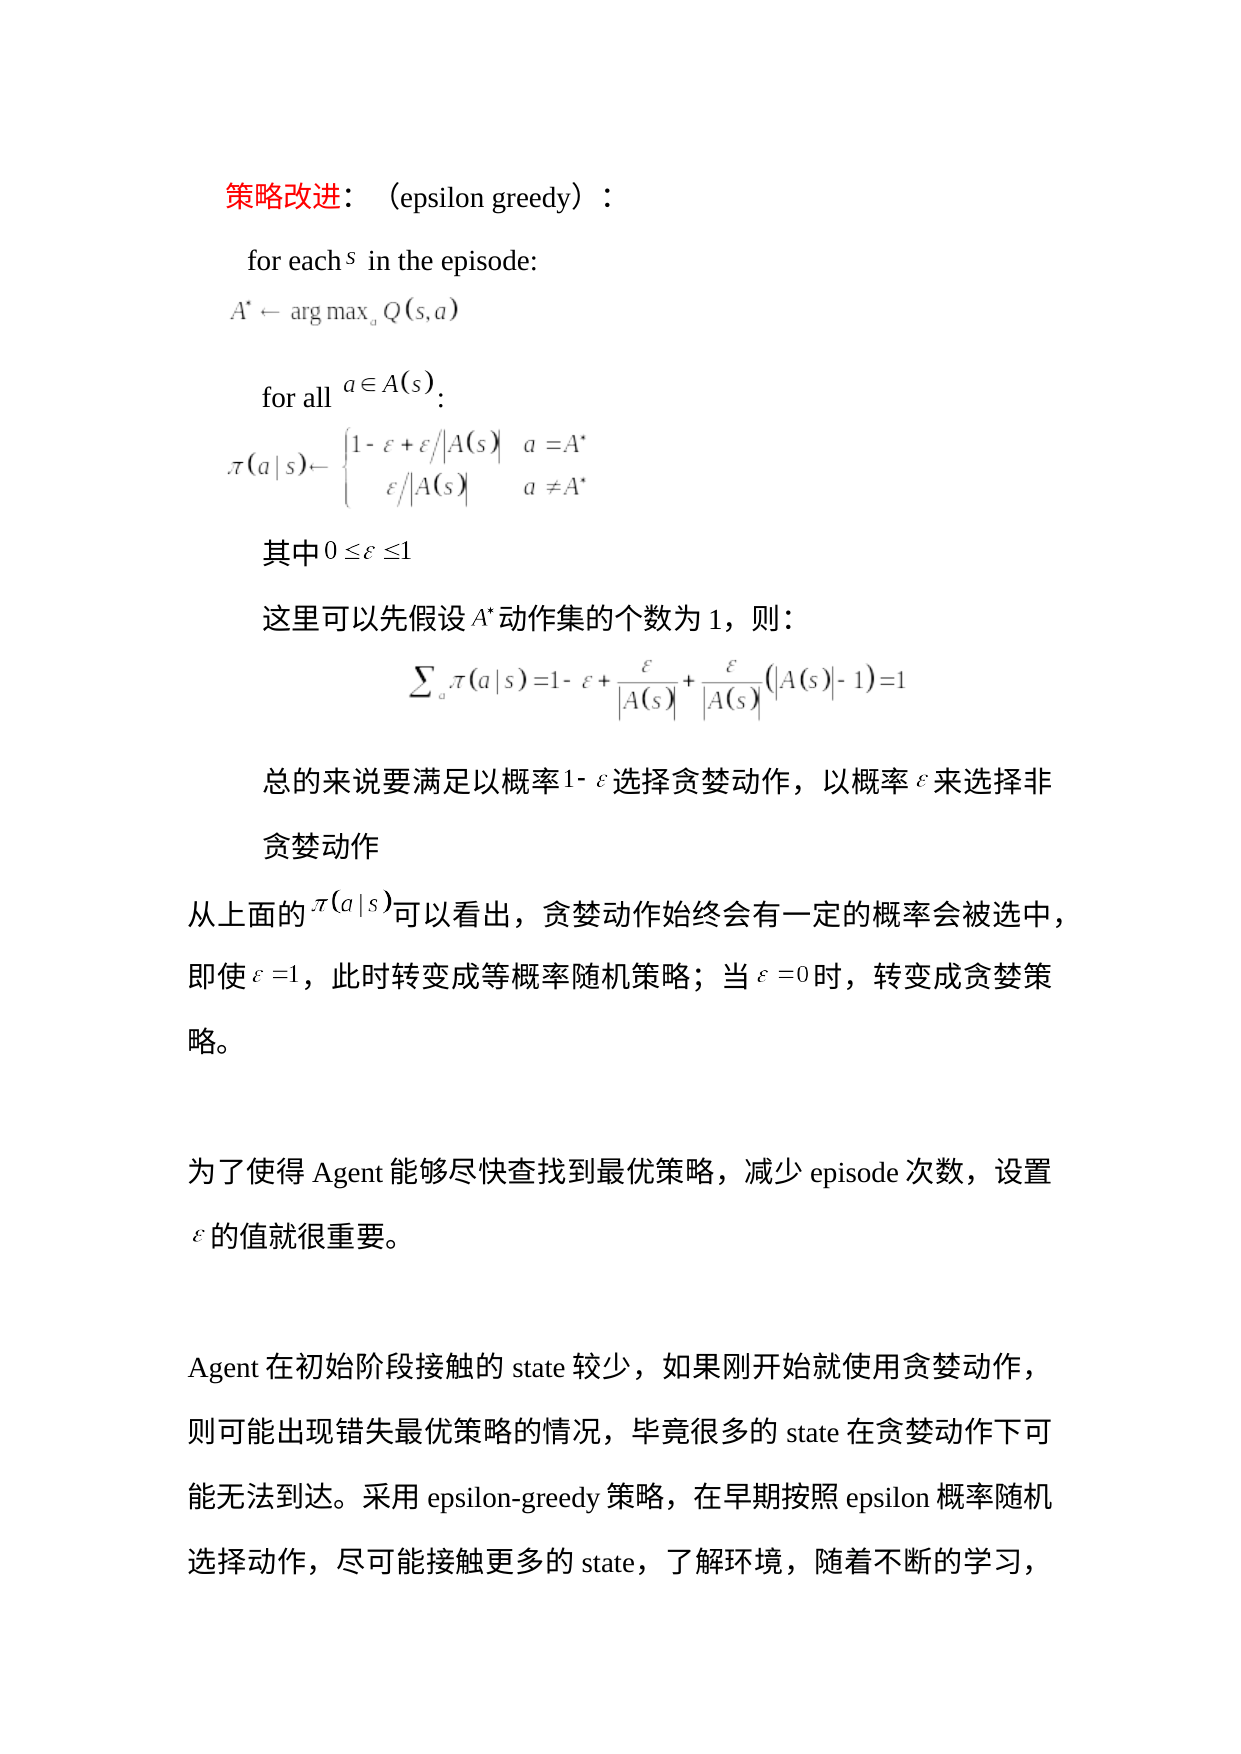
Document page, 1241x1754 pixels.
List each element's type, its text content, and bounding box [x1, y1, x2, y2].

list 其中 [262, 519, 1053, 584]
text 从上面的可以看出，贪婪动作始终会有一定的概率会被选中，即使，此时转变成等概率随机策略；当时，转变成贪婪策略。 [187, 877, 1053, 1072]
text 为了使得Agent能够尽快查找到最优策略，减少episode次数，设置的值就很重要。 [187, 1137, 1053, 1267]
list 总的来说要满足以概率选择贪婪动作，以概率来选择非贪婪动作 [262, 747, 1053, 877]
list 这里可以先假设动作集的个数为1，则： [262, 584, 1053, 649]
list 策略改进：（epsilon greedy）： [225, 162, 1053, 227]
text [187, 1332, 1053, 1592]
list for each in the episode: [225, 227, 1053, 292]
list for all : [225, 357, 1053, 422]
